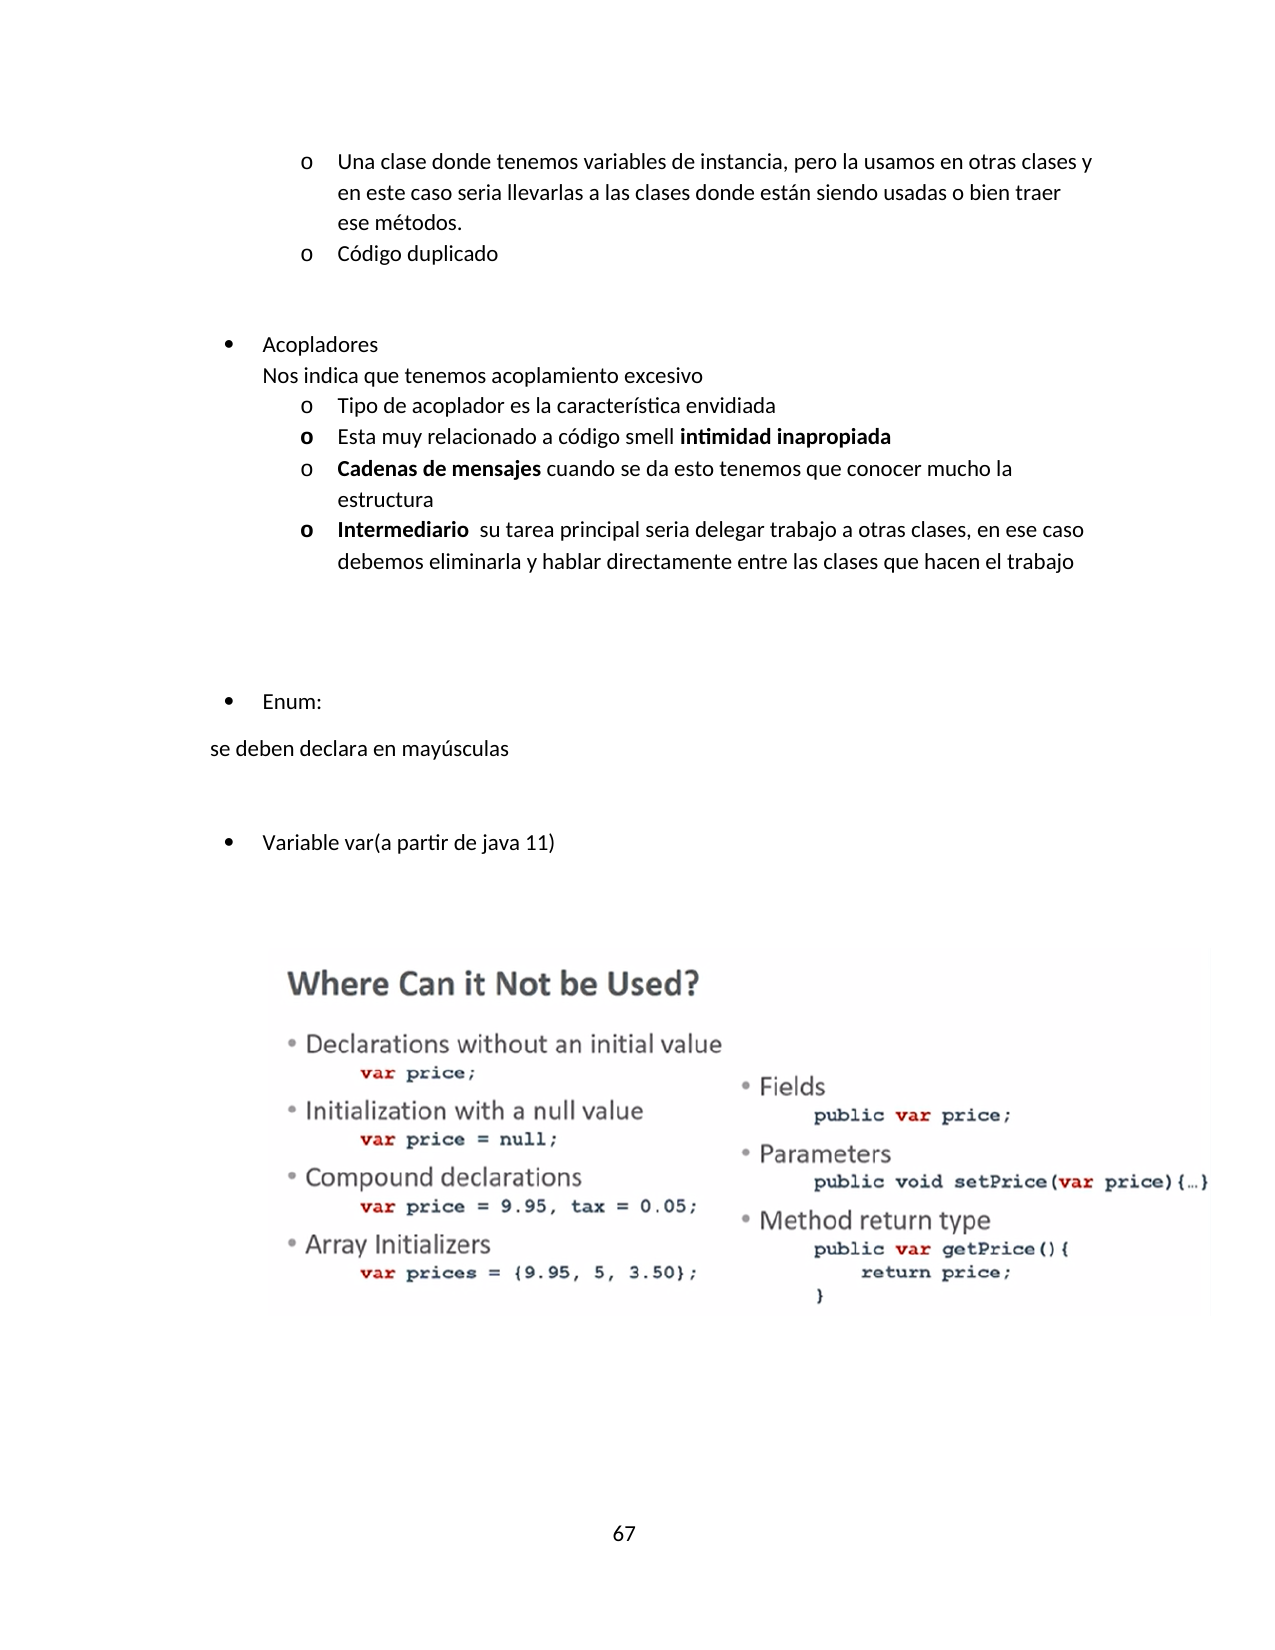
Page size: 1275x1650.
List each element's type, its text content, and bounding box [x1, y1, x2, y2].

list Tipo de acoplador es la característica envidiada [300, 391, 1098, 420]
list Esta muy relacionado a código smell intimidad inapropiada [300, 422, 1098, 452]
list Nos indica que tenemos acoplamiento excesivo [262, 361, 1098, 389]
list Acopladores [225, 331, 1098, 359]
list Enum: [225, 687, 1098, 716]
list Cadenas de mensajes cuando se da esto tenemos que conocer mucho la estructura [300, 454, 1098, 513]
list Intermediario su tarea principal seria delegar trabajo a otras clases, en ese caso debemos eliminarla y hablar directamente entre las clases que hacen el trabajo [300, 516, 1098, 575]
list Una clase donde tenemos variables de instancia, pero la usamos en otras clases y en este caso seria llevarlas a las clases donde están siendo usadas o bien traer ese métodos. [300, 147, 1098, 237]
list Variable var(a partir de java 11) [225, 828, 1098, 856]
picture [262, 948, 1211, 1316]
list Código duplicado [300, 239, 1098, 268]
text se deben declara en mayúsculas [150, 734, 1098, 762]
